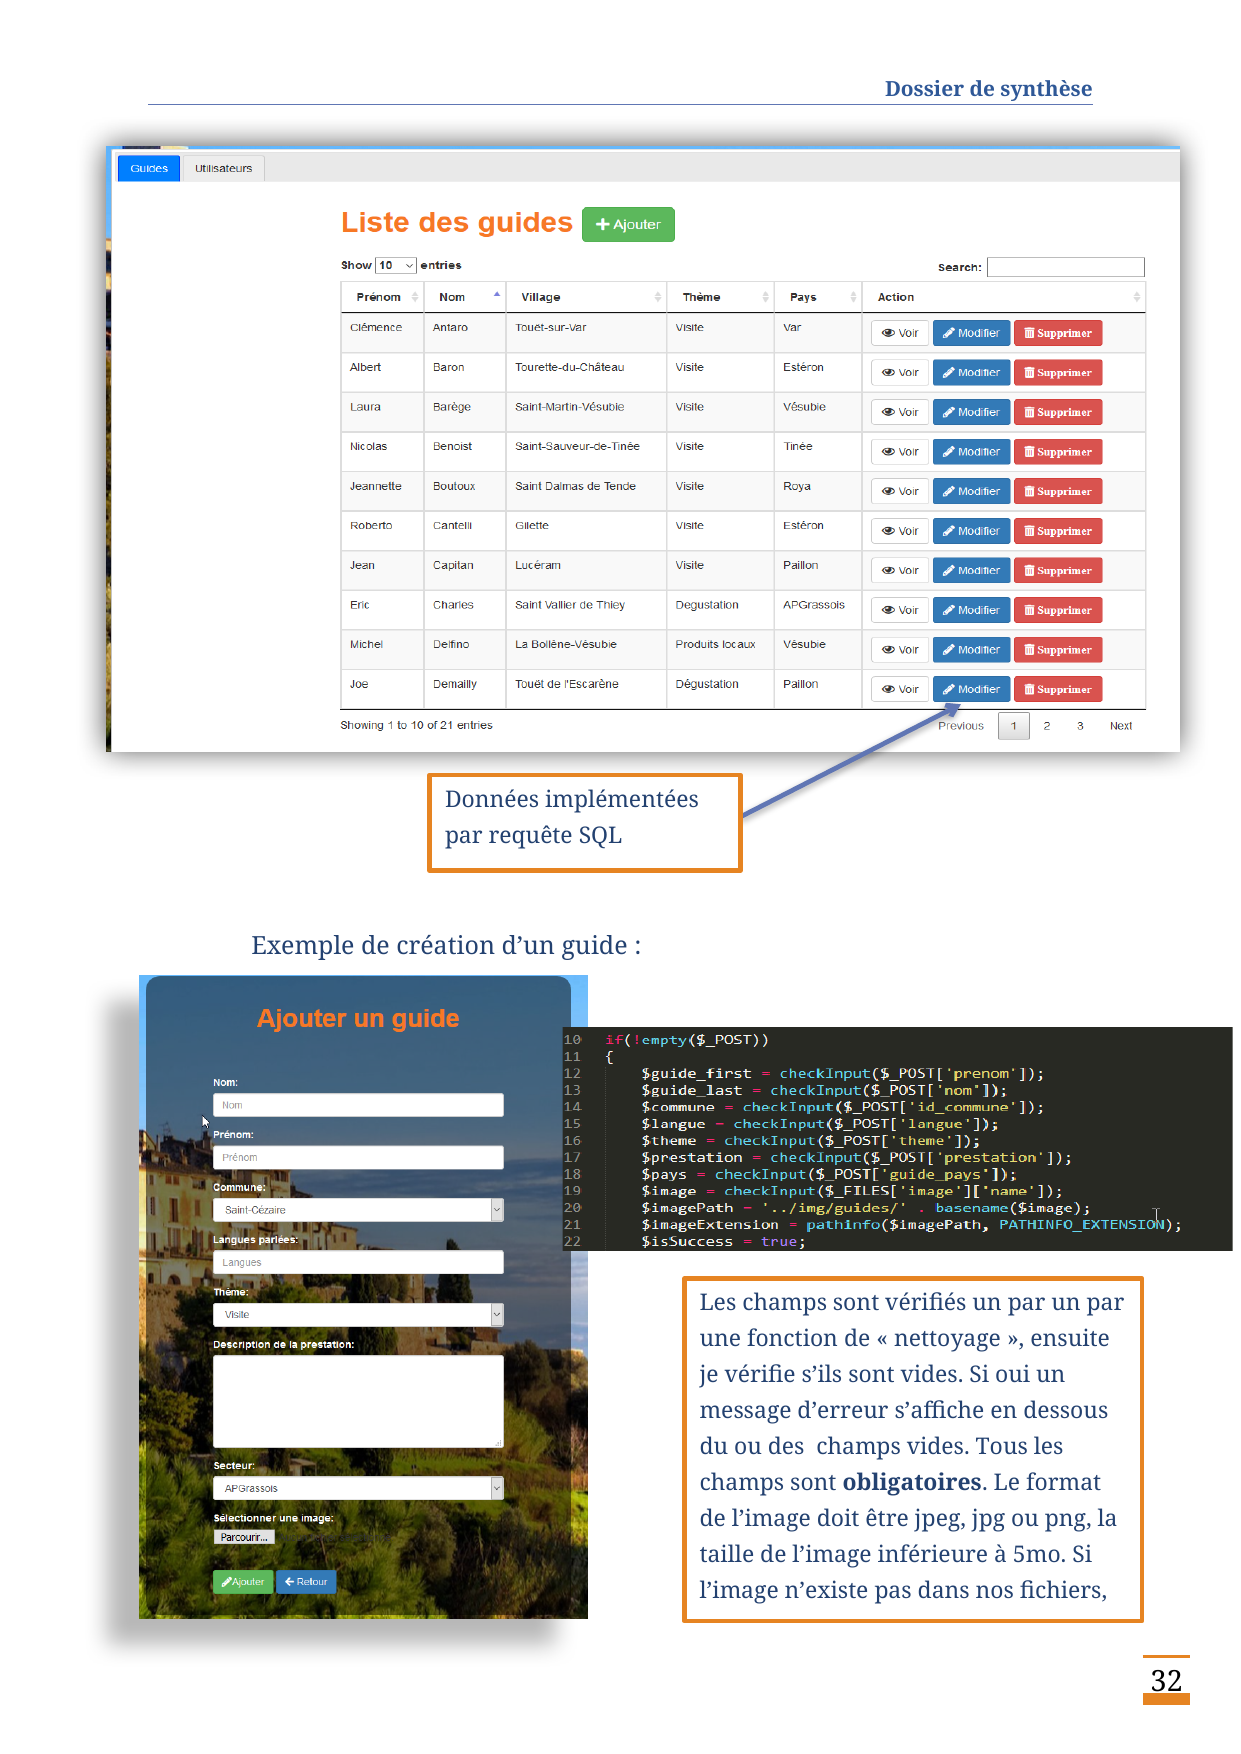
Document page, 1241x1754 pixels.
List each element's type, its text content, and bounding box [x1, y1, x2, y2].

picture [139, 975, 1233, 1619]
picture [106, 146, 1180, 752]
text Exemple de création d’un guide : [148, 928, 1093, 962]
